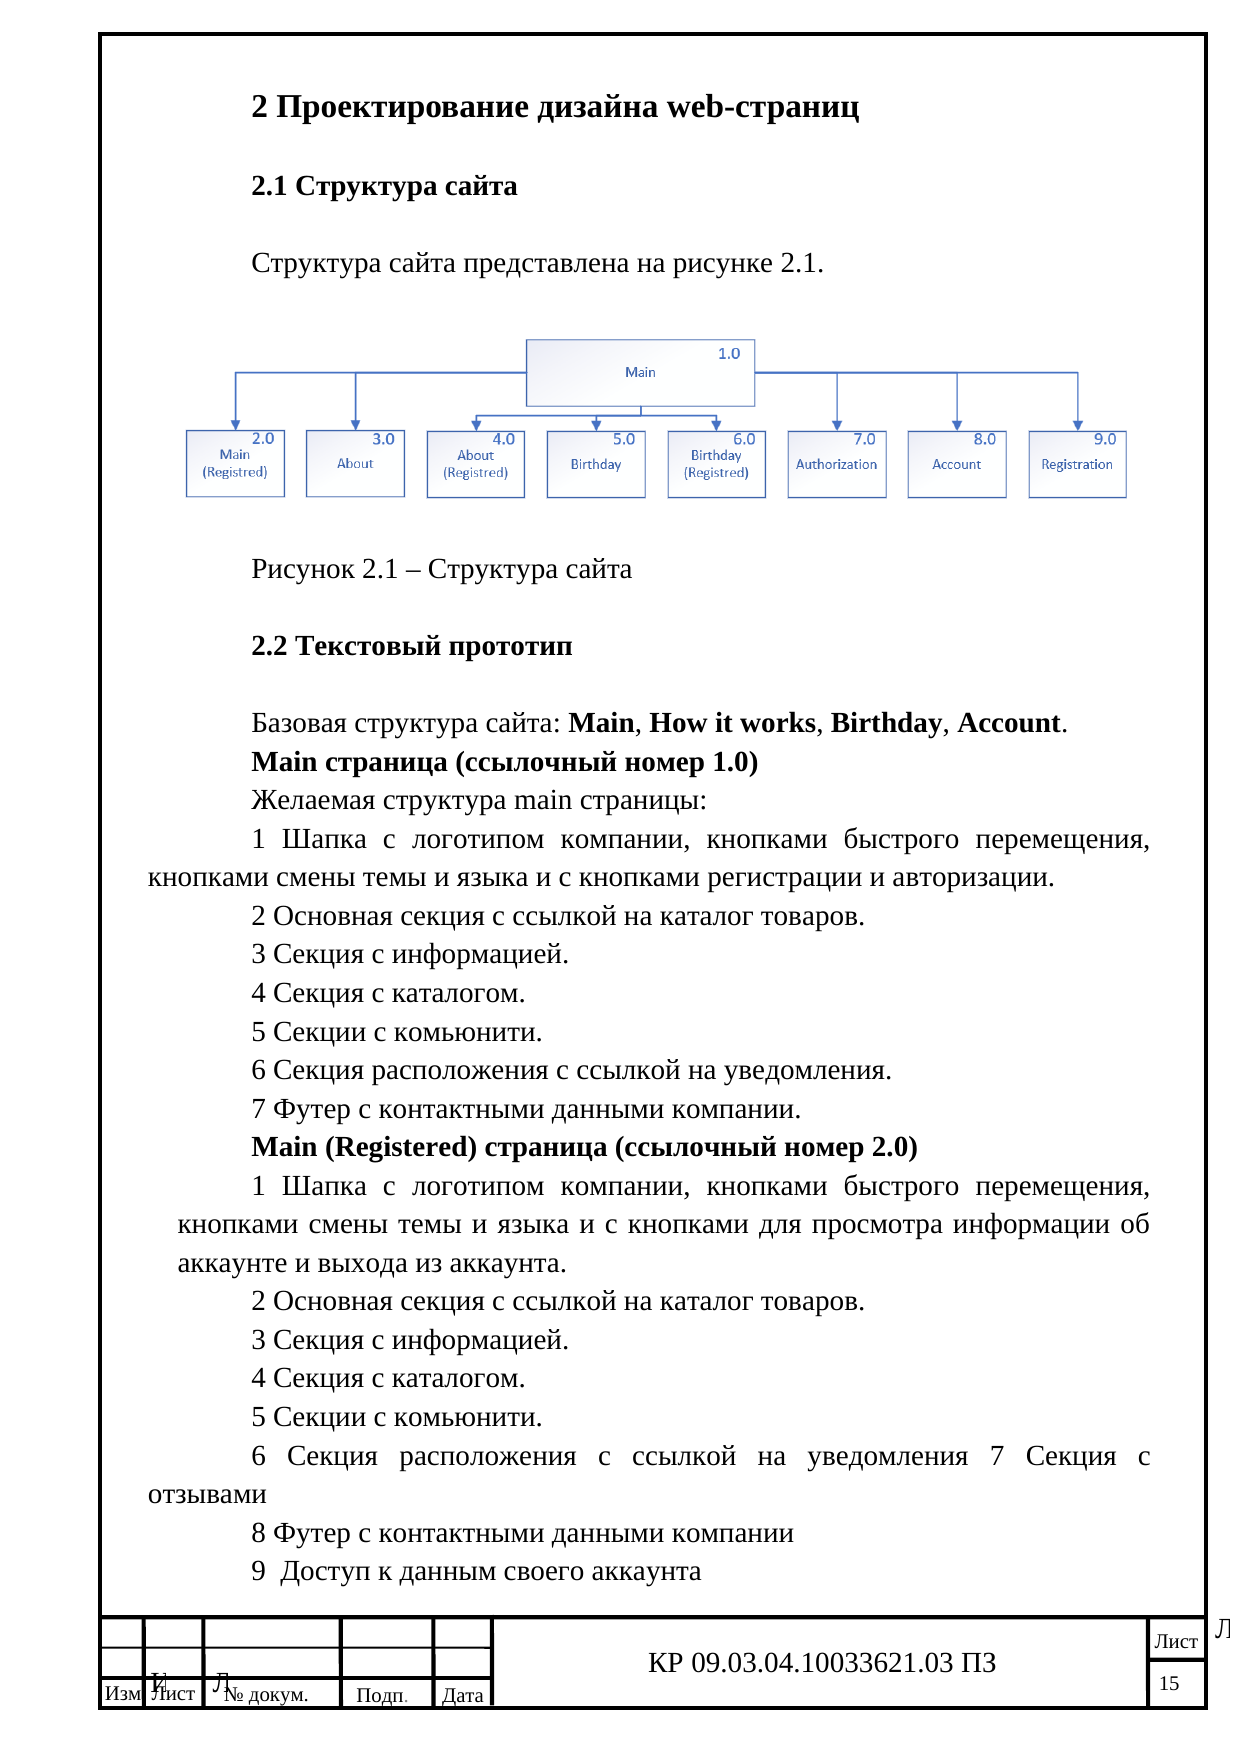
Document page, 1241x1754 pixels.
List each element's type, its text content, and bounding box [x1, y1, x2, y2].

subtitle 2.2 Текстовый прототип [177, 628, 1152, 662]
text Базовая структура сайта: Main, How it works, Birthday, Account. [177, 705, 1152, 739]
text 2 Основная секция с ссылкой на каталог товаров. [148, 898, 1152, 932]
text 4 Секция с каталогом. [148, 1361, 1152, 1394]
text 1 Шапка с логотипом компании, кнопками быстрого перемещения, кнопками смены темы и языка и с кнопками регистрации и авторизации. [148, 821, 1152, 893]
text 8 Футер с контактными данными компании [177, 1515, 1152, 1548]
text Структура сайта представлена на рисунке 2.1. [177, 246, 1152, 279]
text 4 Секция с каталогом. [148, 975, 1152, 1009]
text Желаемая структура main страницы: [148, 782, 1152, 816]
text 5 Секции с комьюнити. [148, 1014, 1152, 1047]
text Main страница (ссылочный номер 1.0) [177, 744, 1152, 777]
subtitle 2 Проектирование дизайна web-страниц [177, 86, 1152, 124]
text 3 Секция с информацией. [148, 937, 1152, 970]
text 1 Шапка с логотипом компании, кнопками быстрого перемещения, кнопками смены темы и языка и с кнопками для просмотра информации об аккаунте и выхода из аккаунта. [177, 1168, 1152, 1278]
text 6 Секция расположения с ссылкой на уведомления. [148, 1052, 1152, 1086]
text Рисунок 2.1 – Структура сайта [177, 551, 1152, 585]
picture [177, 322, 1152, 508]
text 6 Секция расположения с ссылкой на уведомления 7 Секция с отзывами [148, 1438, 1152, 1510]
text 2 Основная секция с ссылкой на каталог товаров. [148, 1283, 1152, 1317]
text Main (Registered) страница (ссылочный номер 2.0) [177, 1129, 1152, 1163]
subtitle 2.1 Структура сайта [177, 168, 1152, 202]
text 9 Доступ к данным своего аккаунта [177, 1553, 1152, 1587]
text 3 Секция с информацией. [148, 1322, 1152, 1356]
text 7 Футер с контактными данными компании. [177, 1091, 1152, 1124]
text 5 Секции с комьюнити. [148, 1399, 1152, 1433]
